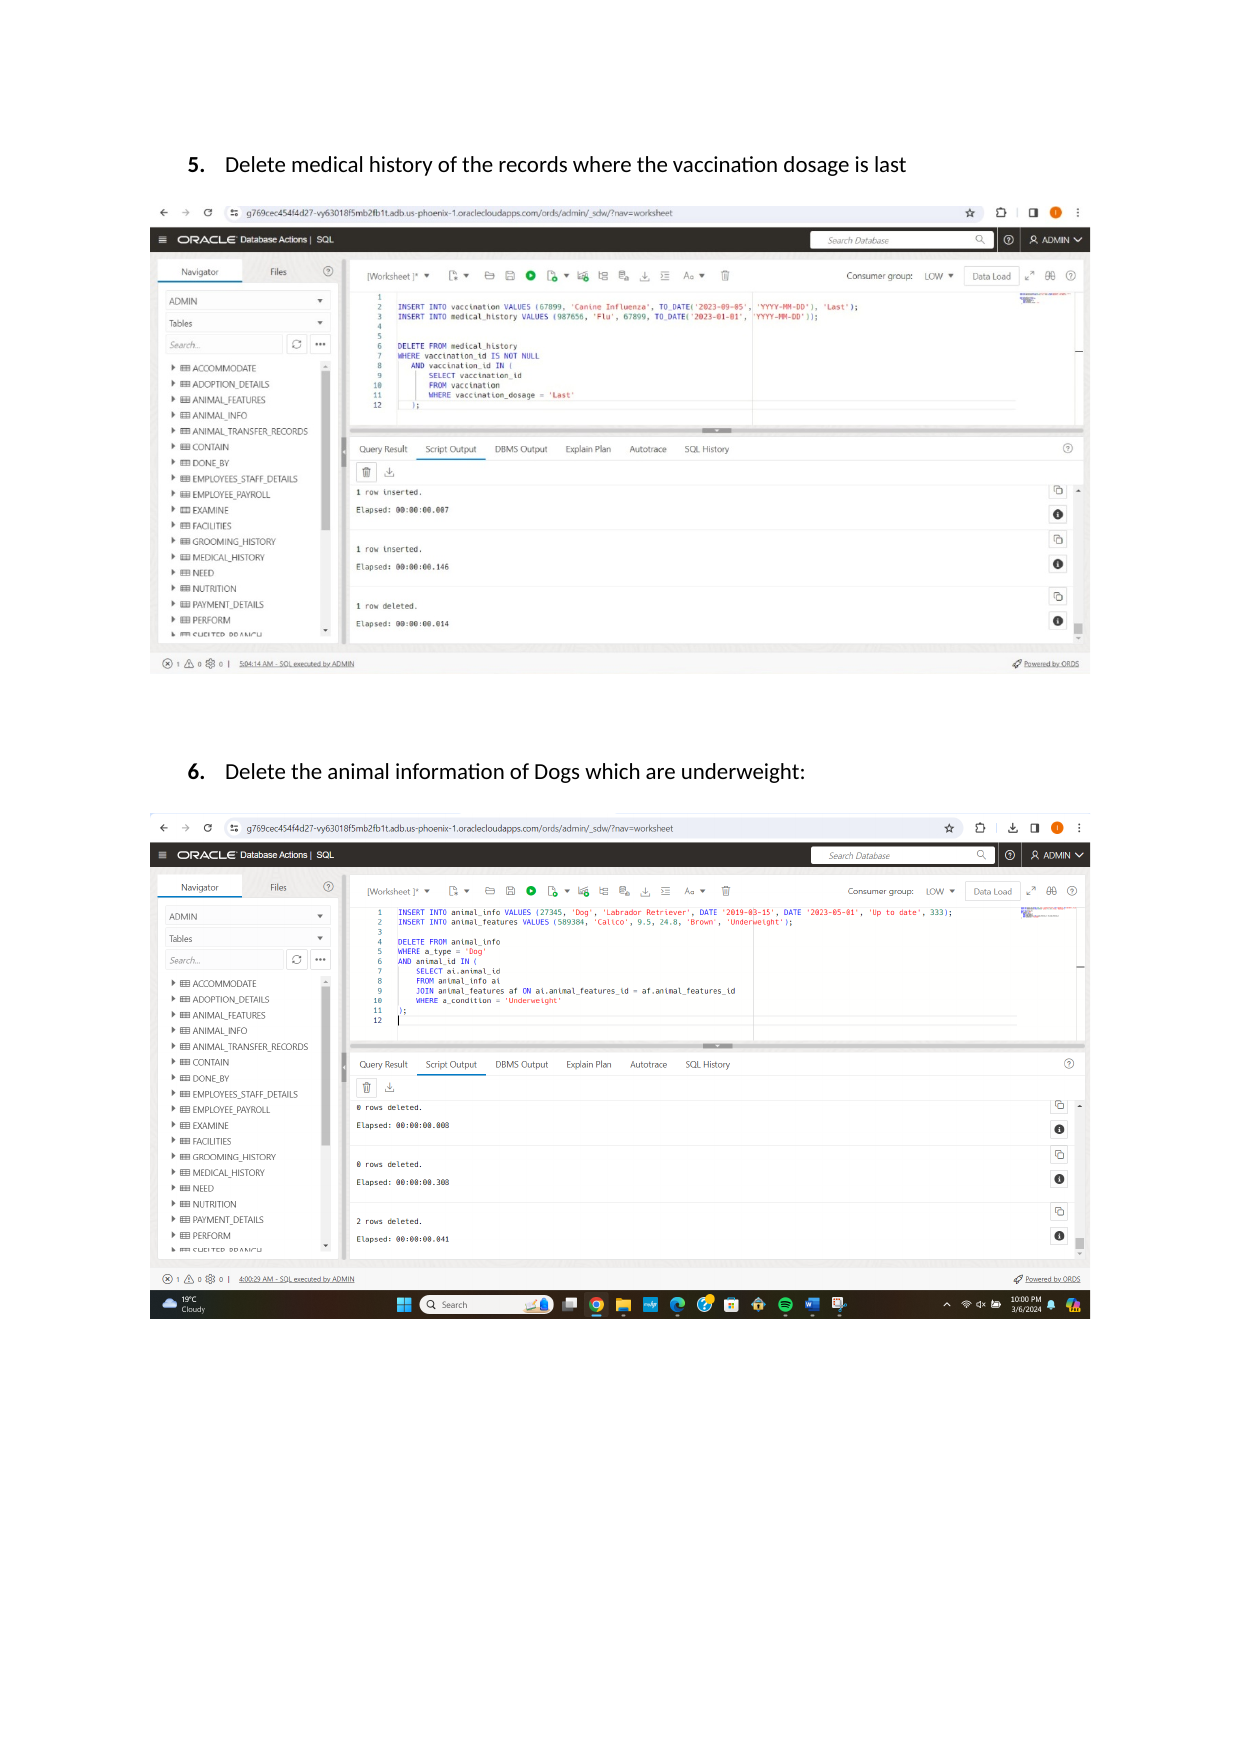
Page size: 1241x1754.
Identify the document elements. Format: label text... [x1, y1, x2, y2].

picture [150, 813, 1091, 1319]
picture [150, 206, 1091, 674]
list Delete medical history of the records where the vaccination dosage is last [187, 150, 1090, 178]
list Delete the animal information of Dogs which are underweight: [187, 757, 1090, 785]
